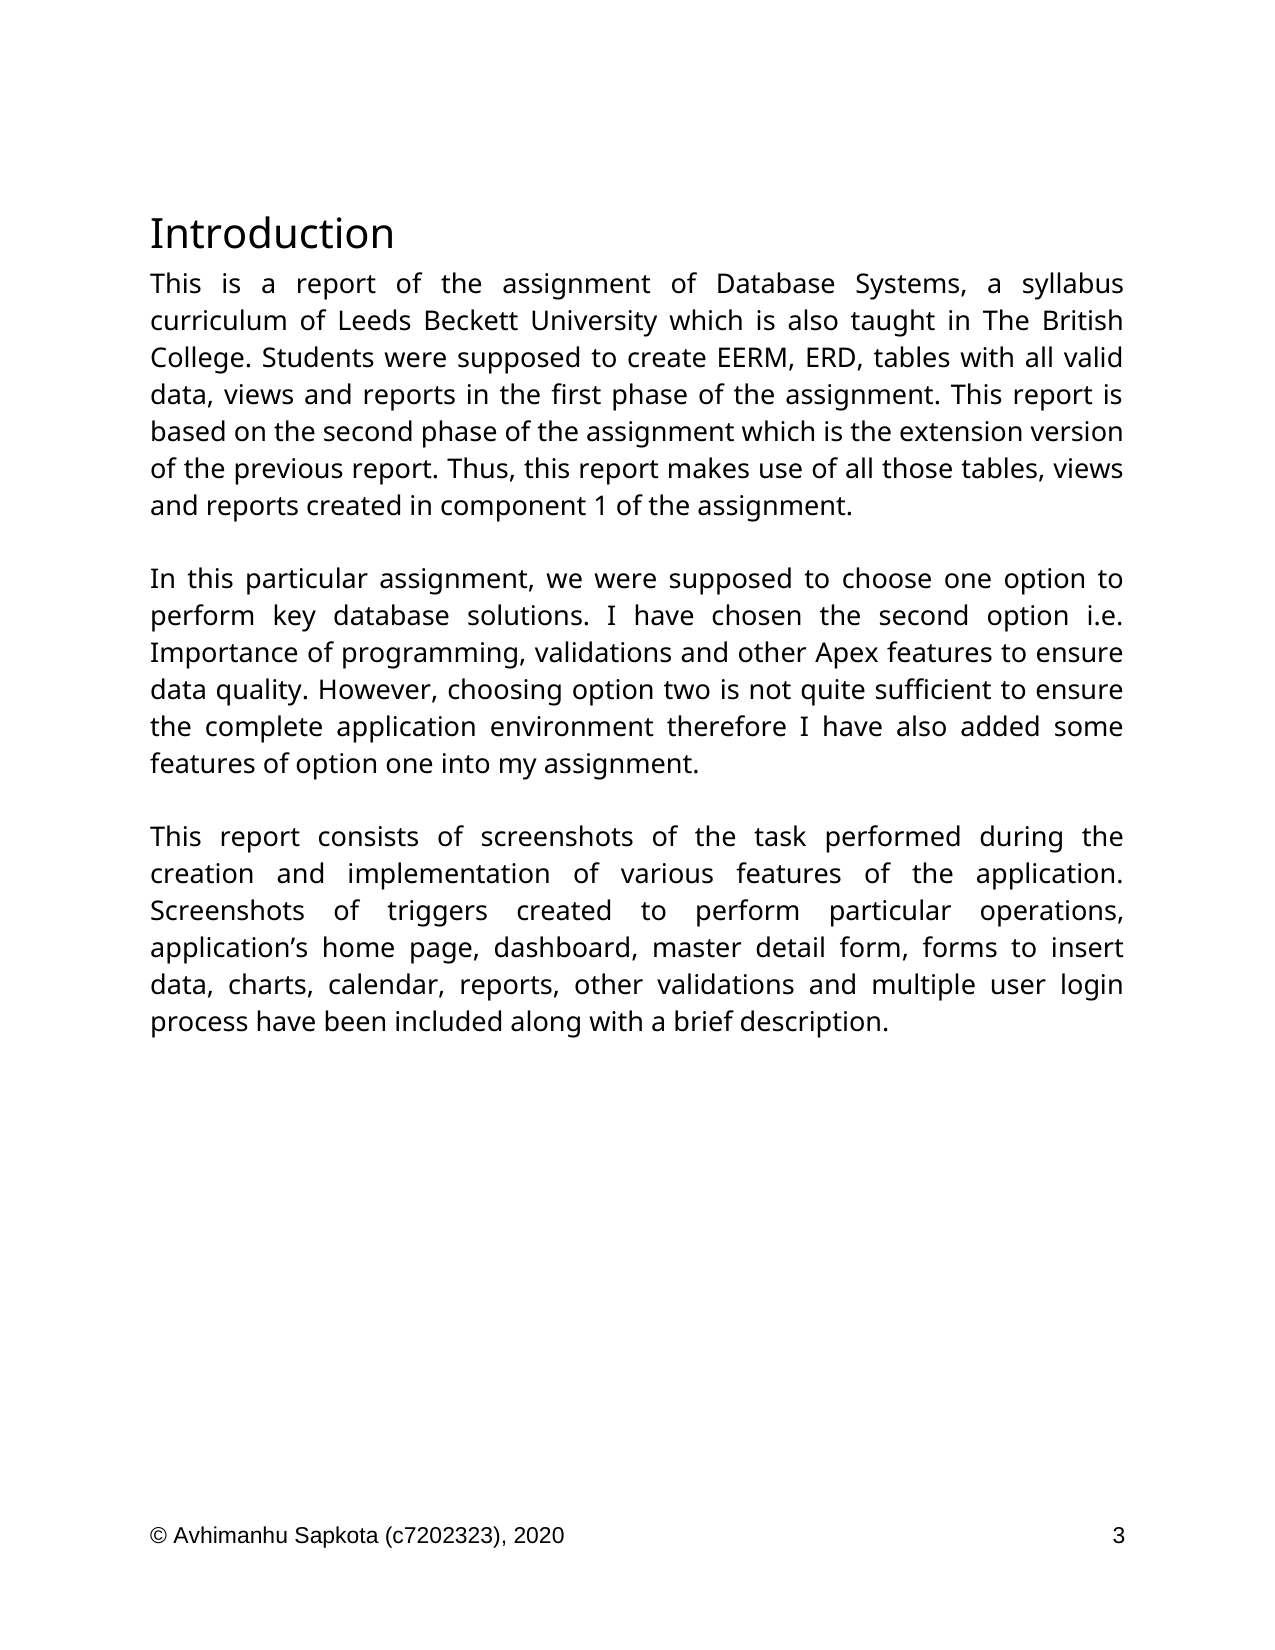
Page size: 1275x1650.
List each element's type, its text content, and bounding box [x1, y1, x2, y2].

subtitle Introduction [150, 203, 1125, 260]
text This report consists of screenshots of the task performed during the creation and implementation of various features of the application. Screenshots of triggers created to perform particular operations, application’s home page, dashboard, master detail form, forms to insert data, charts, calendar, reports, other validations and multiple user login process have been included along with a brief description. [150, 818, 1125, 1039]
text This is a report of the assignment of Database Systems, a syllabus curriculum of Leeds Beckett University which is also taught in The British College. Students were supposed to create EERM, ERD, tables with all valid data, views and reports in the first phase of the assignment. This report is based on the second phase of the assignment which is the extension version of the previous report. Thus, this report makes use of all those tables, views and reports created in component 1 of the assignment. [150, 265, 1125, 523]
text In this particular assignment, we were supposed to choose one option to perform key database solutions. I have chosen the second option i.e. Importance of programming, validations and other Apex features to ensure data quality. However, choosing option two is not quite sufficient to ensure the complete application environment therefore I have also added some features of option one into my assignment. [150, 560, 1125, 781]
